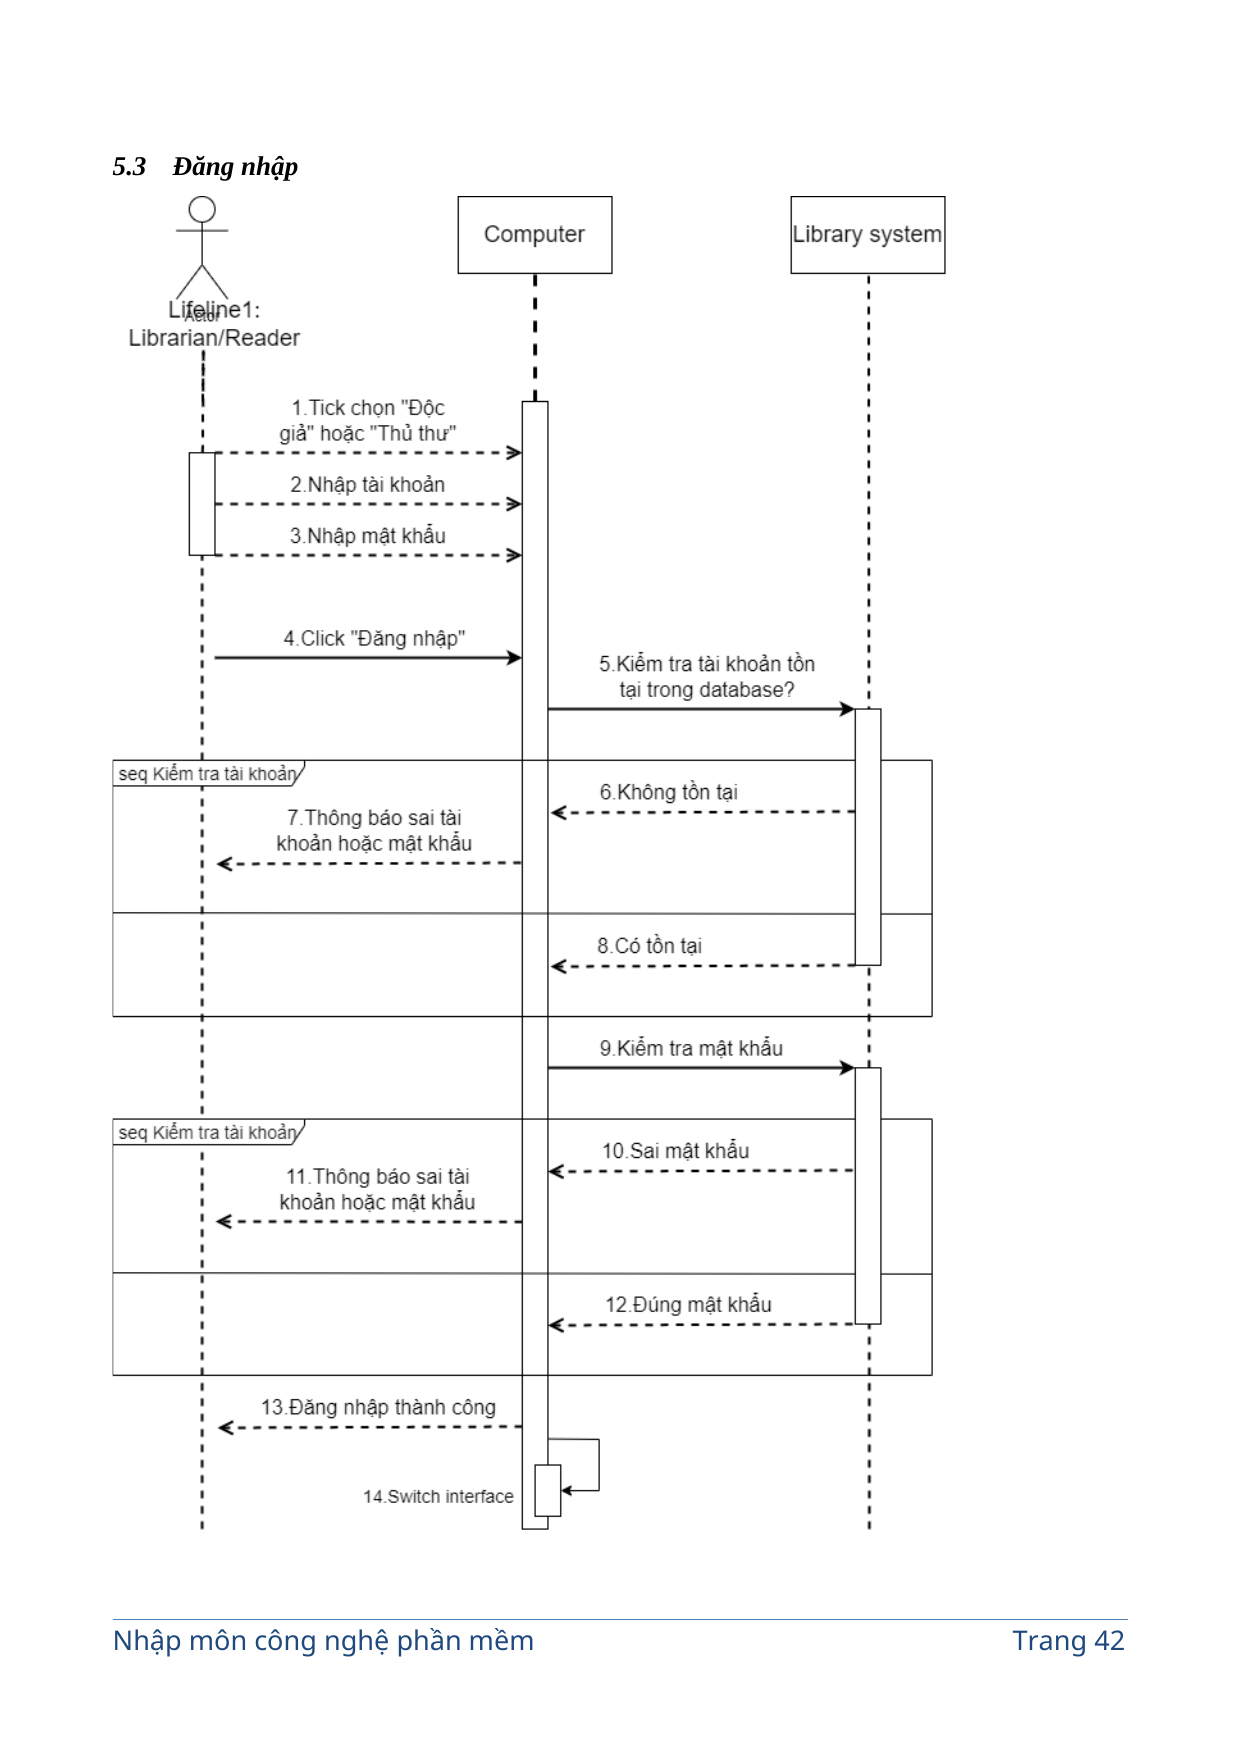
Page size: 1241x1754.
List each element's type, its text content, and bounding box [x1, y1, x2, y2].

subtitle Đăng nhập [112, 150, 1128, 181]
picture [112, 196, 947, 1535]
